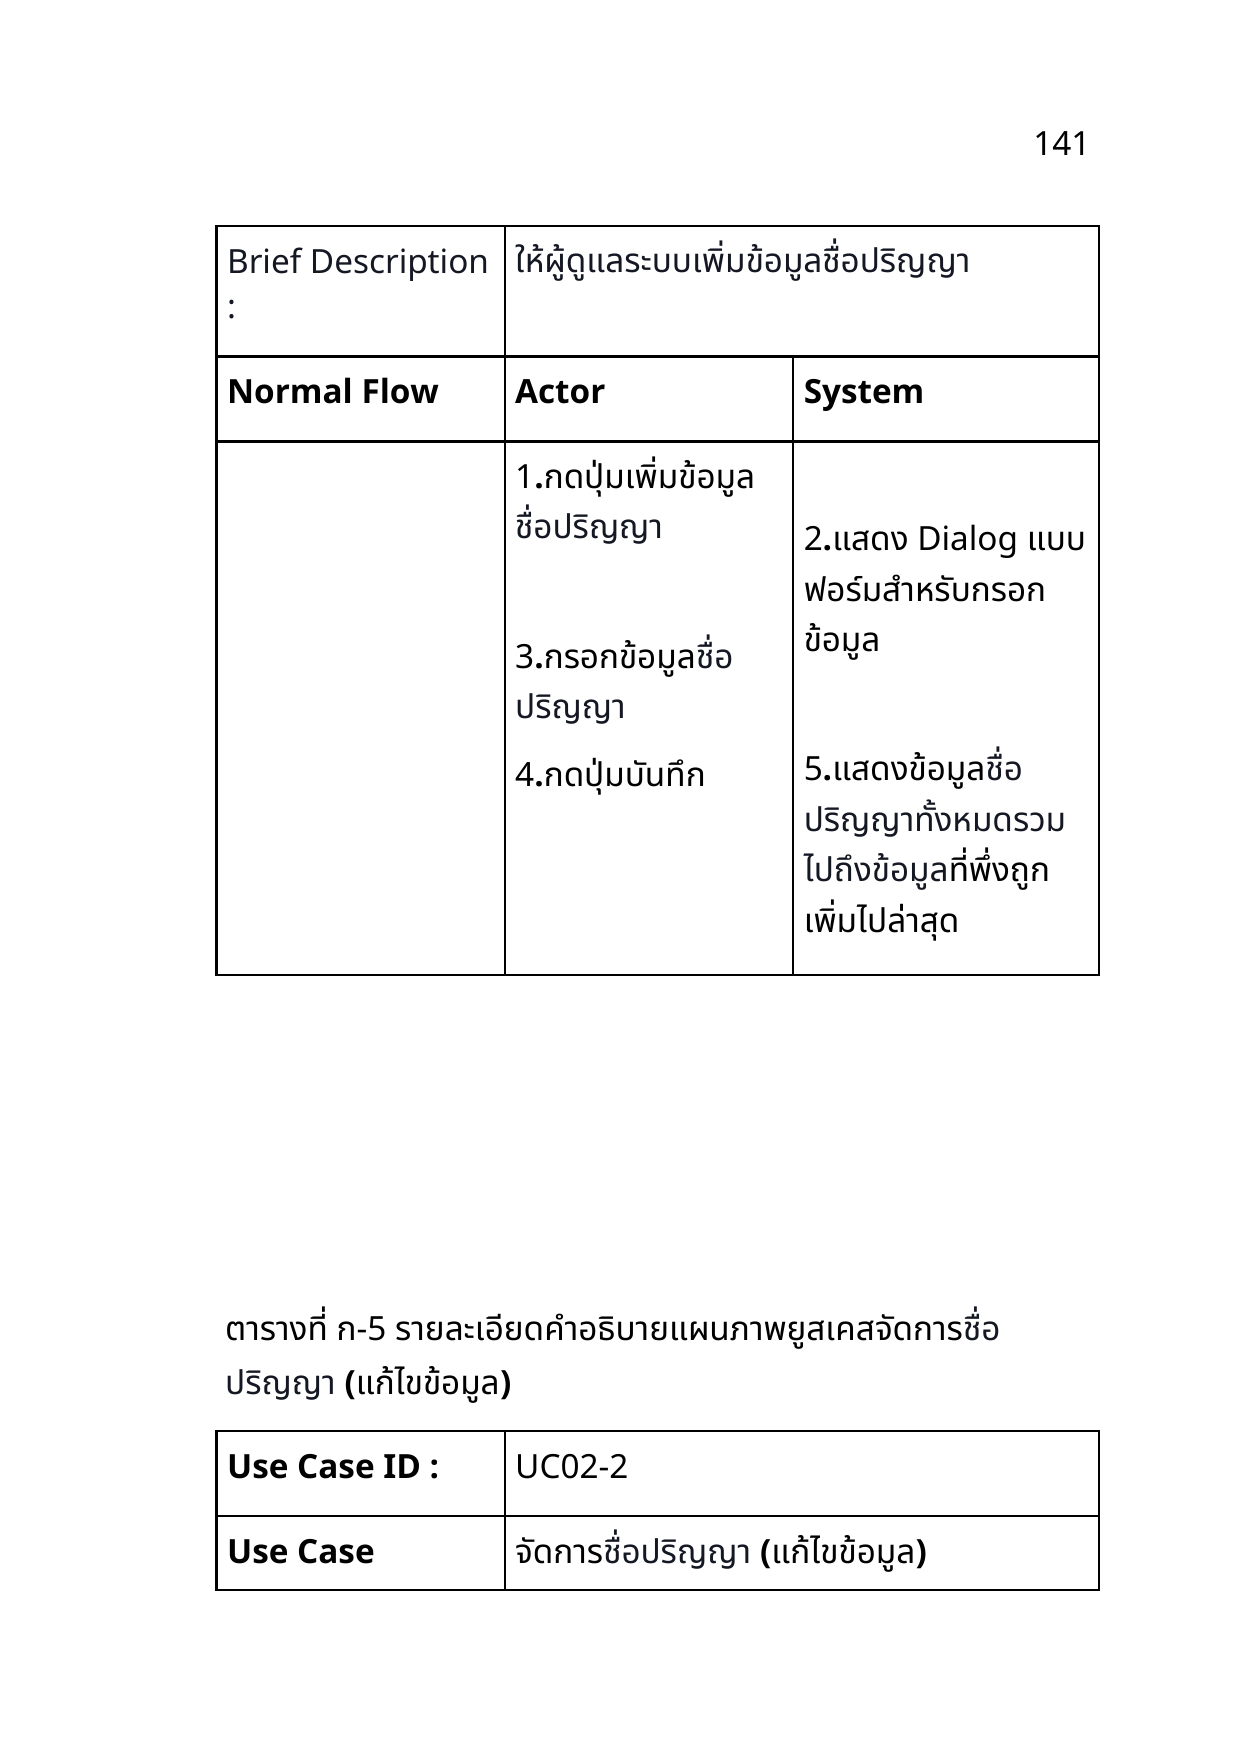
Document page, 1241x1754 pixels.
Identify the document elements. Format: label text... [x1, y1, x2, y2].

table_cell Actor [506, 358, 792, 440]
table_cell Use Case Name : [218, 1517, 504, 1589]
text ตารางที่ ก-5 รายละเอียดคำอธิบายแผนภาพยูสเคสจัดการชื่อปริญญา (แก้ไขข้อมูล) [225, 1304, 1090, 1409]
table_cell 2.แสดง Dialog แบบฟอร์มสำหรับกรอกข้อมูล 5.แสดงข้อมูลชื่อปริญญาทั้งหมดรวมไปถึงข้อมูลที่พึ่งถูกเพิ่มไปล่าสุด [794, 443, 1098, 974]
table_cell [506, 1517, 1098, 1589]
table_header UC02-2 [506, 1432, 1098, 1515]
table_cell System [794, 358, 1098, 440]
table_header Use Case ID : [218, 1432, 504, 1515]
table_cell Brief Description : [218, 227, 504, 355]
table_cell [218, 443, 504, 974]
table_cell Normal Flow [218, 358, 504, 440]
table_cell 1.กดปุ่มเพิ่มข้อมูลชื่อปริญญา 3.กรอกข้อมูลชื่อปริญญา 4.กดปุ่มบันทึก [506, 443, 792, 974]
table_cell ให้ผู้ดูแลระบบเพิ่มข้อมูลชื่อปริญญา [506, 227, 1098, 355]
